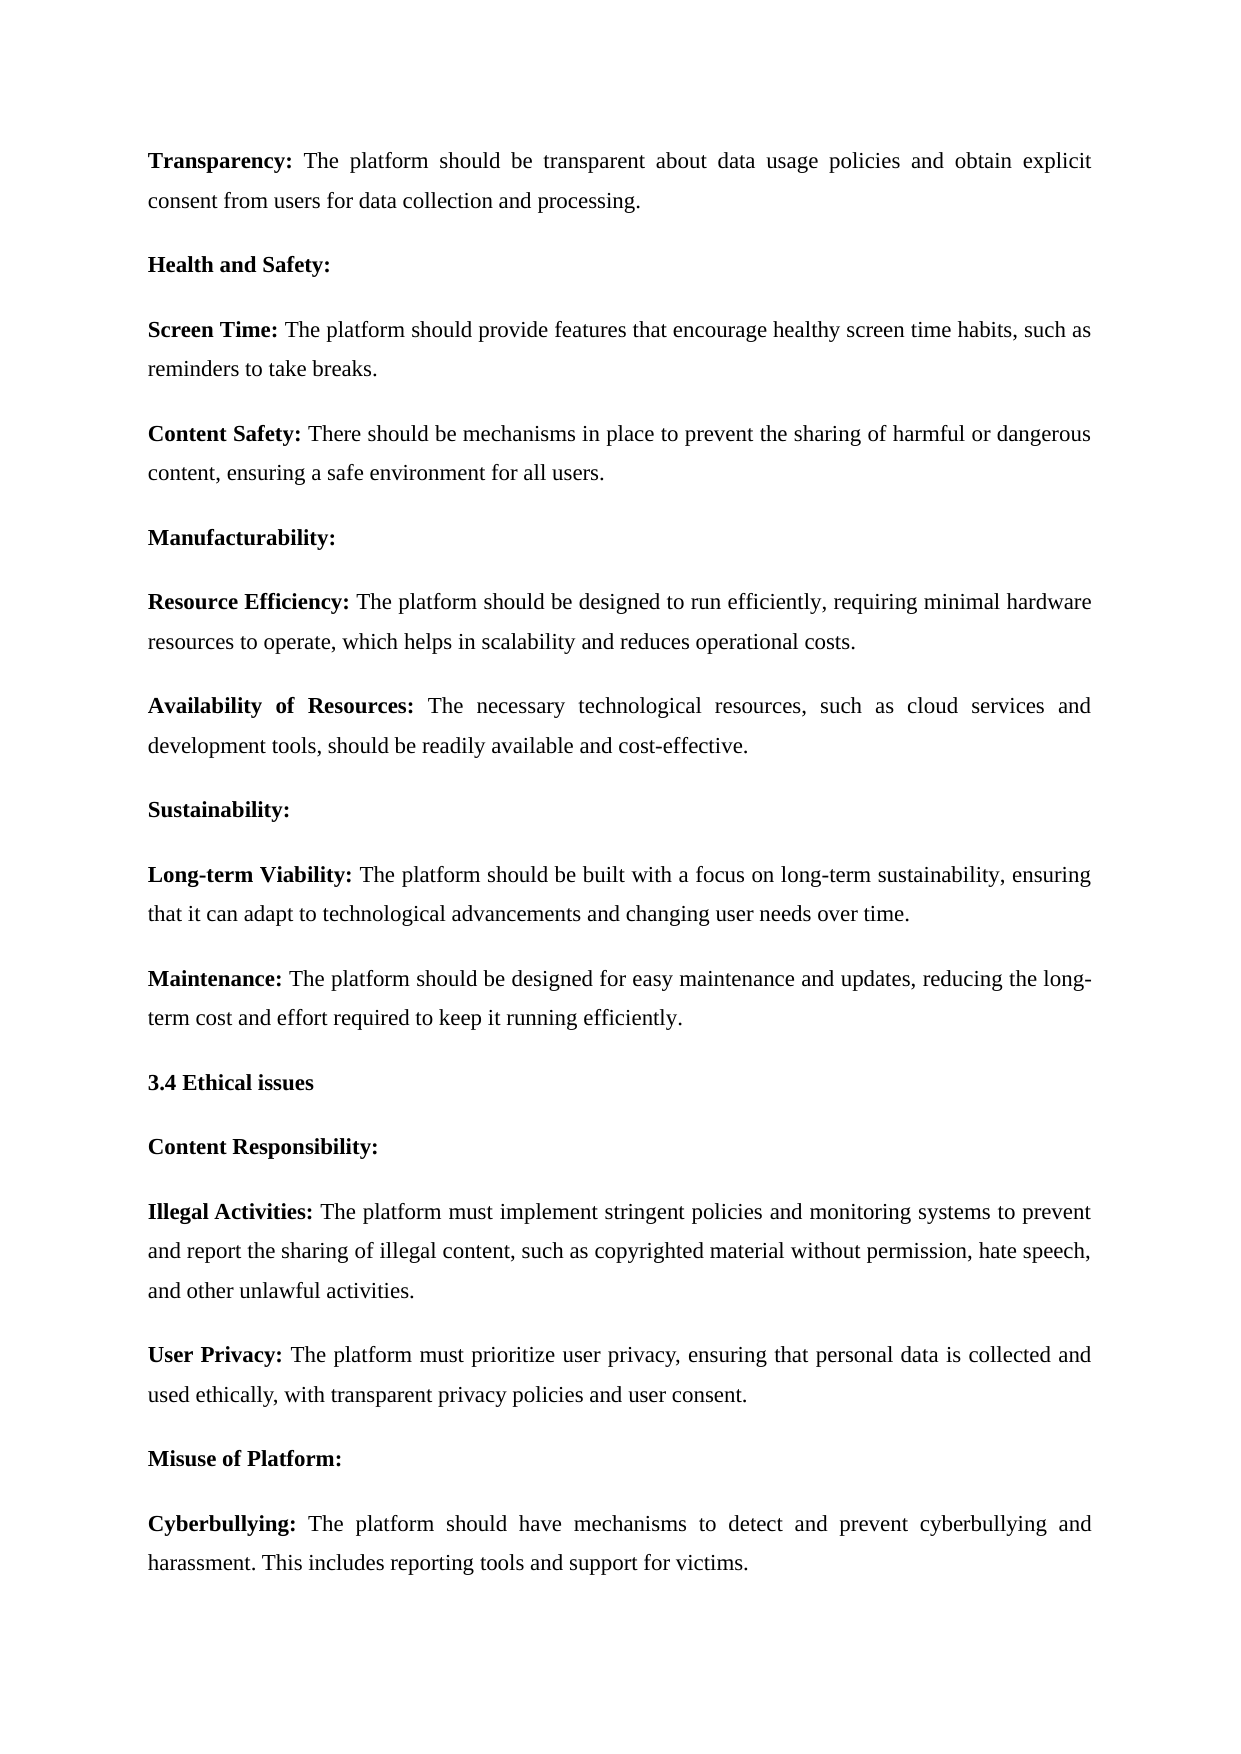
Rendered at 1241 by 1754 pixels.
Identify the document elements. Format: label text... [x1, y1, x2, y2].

subtitle Content Responsibility: [148, 1133, 1093, 1159]
subtitle Transparency: The platform should be transparent about data usage policies and obtain explicit consent from users for data collection and processing. [148, 148, 1093, 213]
subtitle Resource Efficiency: The platform should be designed to run efficiently, requiring minimal hardware resources to operate, which helps in scalability and reduces operational costs. [148, 588, 1093, 654]
subtitle Manufacturability: [148, 524, 1093, 550]
subtitle Content Safety: There should be mechanisms in place to prevent the sharing of harmful or dangerous content, ensuring a safe environment for all users. [148, 420, 1093, 486]
subtitle Availability of Resources: The necessary technological resources, such as cloud services and development tools, should be readily available and cost-effective. [148, 692, 1093, 758]
subtitle 3.4 Ethical issues [148, 1069, 1093, 1095]
subtitle Maintenance: The platform should be designed for easy maintenance and updates, reducing the long-term cost and effort required to keep it running efficiently. [148, 965, 1093, 1031]
subtitle Health and Safety: [148, 252, 1093, 278]
subtitle Sustainability: [148, 796, 1093, 823]
subtitle Misuse of Platform: [148, 1445, 1093, 1471]
subtitle Long-term Viability: The platform should be built with a focus on long-term sustainability, ensuring that it can adapt to technological advancements and changing user needs over time. [148, 861, 1093, 927]
subtitle Screen Time: The platform should provide features that encourage healthy screen time habits, such as reminders to take breaks. [148, 316, 1093, 382]
subtitle Cyberbullying: The platform should have mechanisms to detect and prevent cyberbullying and harassment. This includes reporting tools and support for victims. [148, 1509, 1093, 1575]
subtitle User Privacy: The platform must prioritize user privacy, ensuring that personal data is collected and used ethically, with transparent privacy policies and user consent. [148, 1341, 1093, 1407]
subtitle Illegal Activities: The platform must implement stringent policies and monitoring systems to prevent and report the sharing of illegal content, such as copyrighted material without permission, hate speech, and other unlawful activities. [148, 1198, 1093, 1303]
